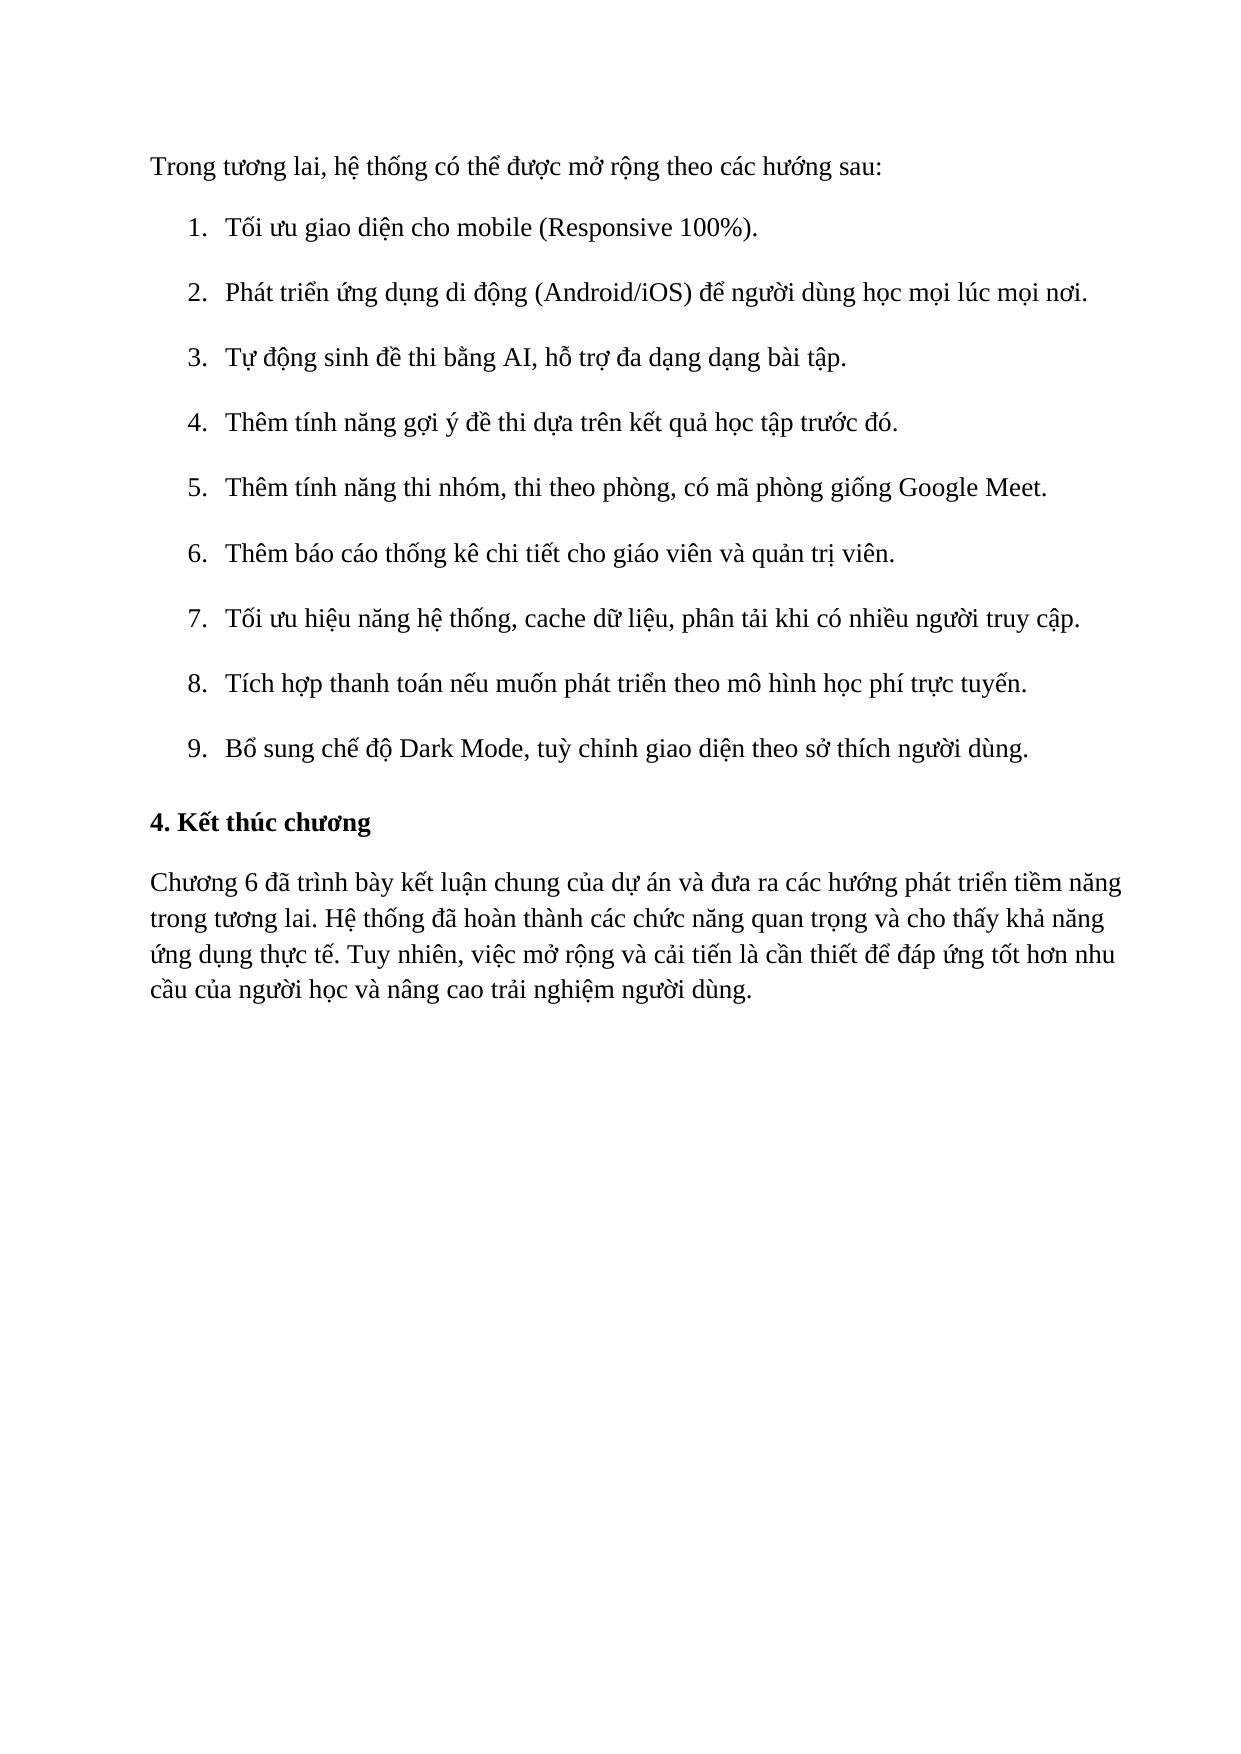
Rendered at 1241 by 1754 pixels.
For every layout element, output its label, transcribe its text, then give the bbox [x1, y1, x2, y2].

subtitle 4. Kết thúc chương [150, 806, 1153, 837]
text Trong tương lai, hệ thống có thể được mở rộng theo các hướng sau: [150, 150, 1153, 181]
list Tối ưu giao diện cho mobile (Responsive 100%). [187, 211, 1153, 272]
list Phát triển ứng dụng di động (Android/iOS) để người dùng học mọi lúc mọi nơi. [187, 276, 1153, 337]
list Bổ sung chế độ Dark Mode, tuỳ chỉnh giao diện theo sở thích người dùng. [187, 732, 1153, 763]
text Chương 6 đã trình bày kết luận chung của dự án và đưa ra các hướng phát triển tiềm năng trong tương lai. Hệ thống đã hoàn thành các chức năng quan trọng và cho thấy khả năng ứng dụng thực tế. Tuy nhiên, việc mở rộng và cải tiến là cần thiết để đáp ứng tốt hơn nhu cầu của người học và nâng cao trải nghiệm người dùng. [150, 866, 1153, 1005]
list Thêm tính năng gợi ý đề thi dựa trên kết quả học tập trước đó. [187, 406, 1153, 468]
list Thêm báo cáo thống kê chi tiết cho giáo viên và quản trị viên. [187, 537, 1153, 598]
list Tối ưu hiệu năng hệ thống, cache dữ liệu, phân tải khi có nhiều người truy cập. [187, 602, 1153, 663]
list Tích hợp thanh toán nếu muốn phát triển theo mô hình học phí trực tuyến. [187, 667, 1153, 728]
list Tự động sinh đề thi bằng AI, hỗ trợ đa dạng dạng bài tập. [187, 341, 1153, 402]
list Thêm tính năng thi nhóm, thi theo phòng, có mã phòng giống Google Meet. [187, 472, 1153, 533]
